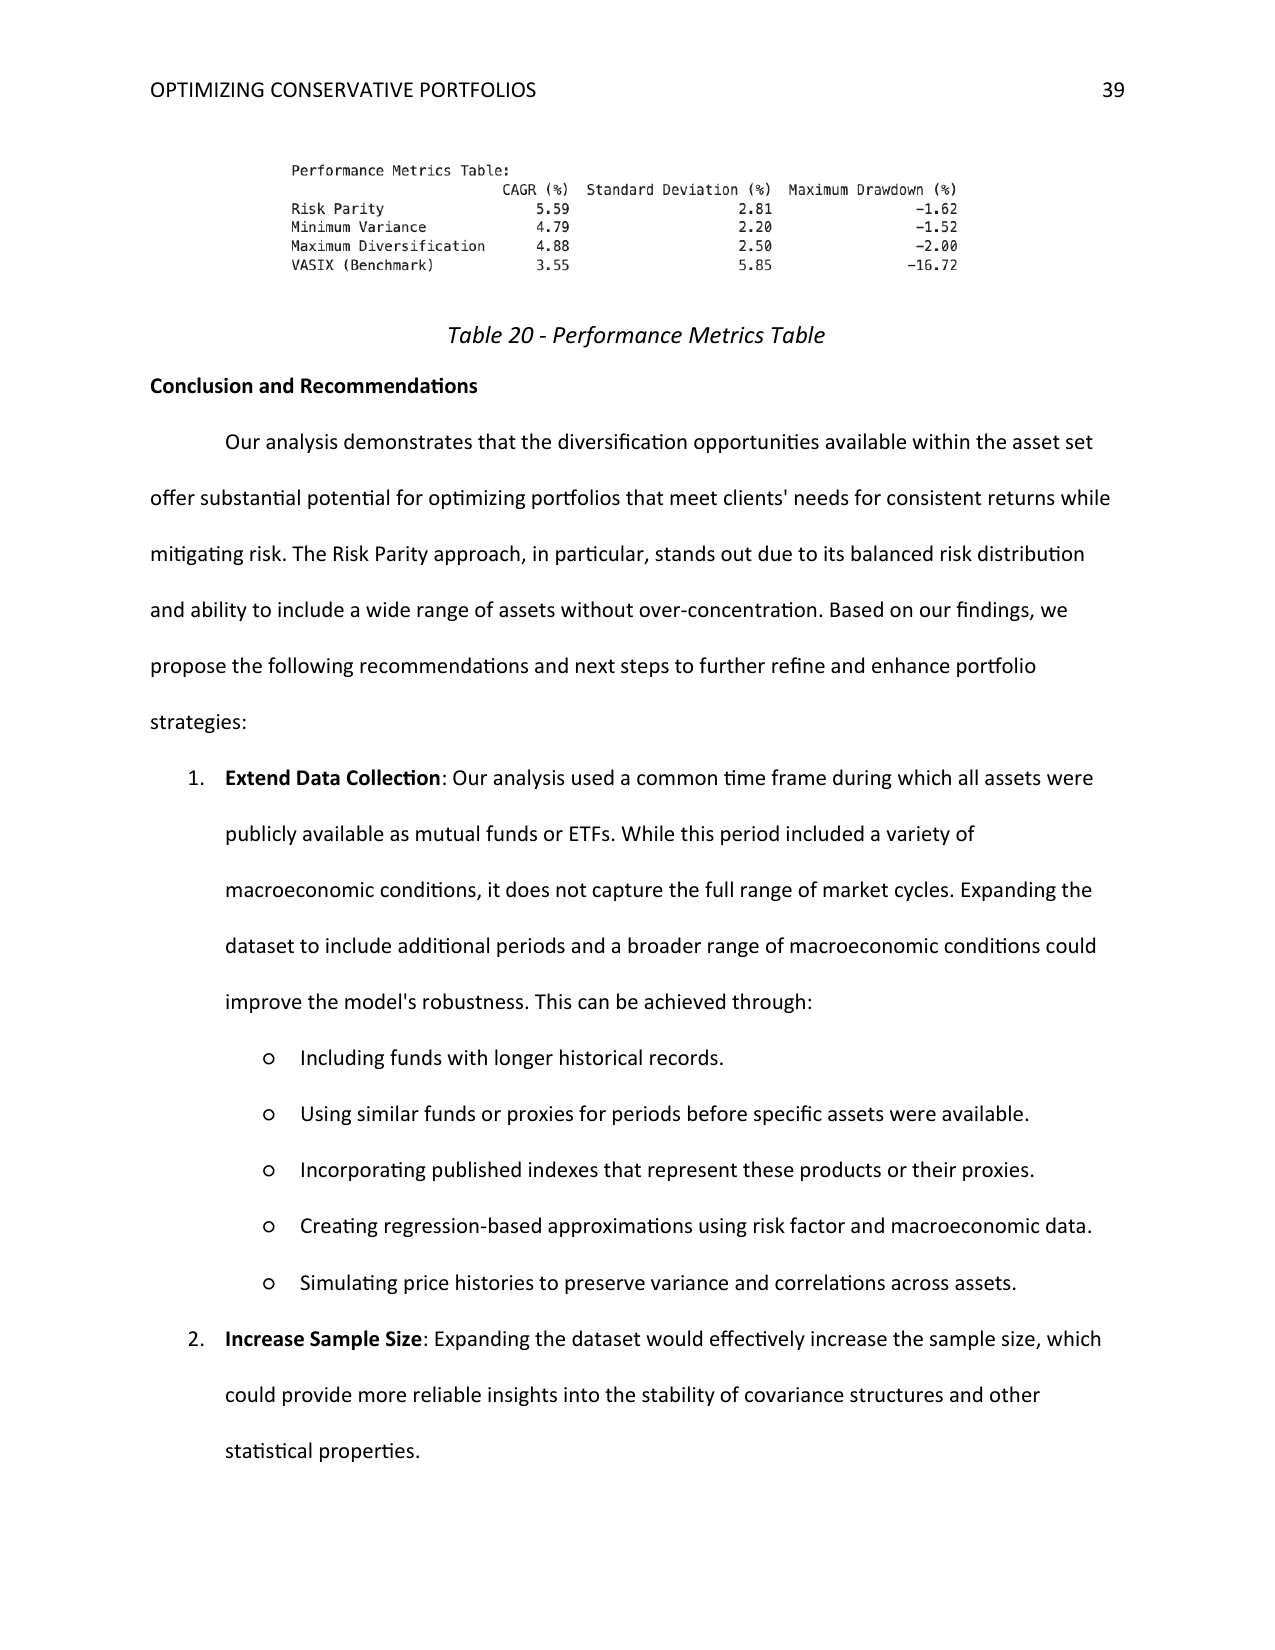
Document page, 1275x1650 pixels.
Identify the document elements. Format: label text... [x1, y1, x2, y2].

list Using similar funds or proxies for periods before specific assets were available. [262, 1099, 1125, 1127]
list Incorporating published indexes that represent these products or their proxies. [262, 1156, 1125, 1183]
list Increase Sample Size: Expanding the dataset would effectively increase the sample size, which could provide more reliable insights into the stability of covariance structures and other statistical properties. [187, 1324, 1125, 1464]
text Table 20 - Performance Metrics Table [150, 319, 1125, 350]
list Extend Data Collection: Our analysis used a common time frame during which all assets were publicly available as mutual funds or ETFs. While this period included a variety of macroeconomic conditions, it does not capture the full range of market cycles. Expanding the dataset to include additional periods and a broader range of macroeconomic conditions could improve the model's robustness. This can be achieved through: [187, 763, 1125, 1015]
picture [267, 150, 1008, 279]
list Creating regression-based approximations using risk factor and macroeconomic data. [262, 1212, 1125, 1239]
text Our analysis demonstrates that the diversification opportunities available within the asset set offer substantial potential for optimizing portfolios that meet clients' needs for consistent returns while mitigating risk. The Risk Parity approach, in particular, stands out due to its balanced risk distribution and ability to include a wide range of assets without over-concentration. Based on our findings, we propose the following recommendations and next steps to further refine and enhance portfolio strategies: [150, 427, 1125, 735]
list Including funds with longer historical records. [262, 1043, 1125, 1071]
list Simulating price histories to preserve variance and correlations across assets. [262, 1268, 1125, 1296]
text Conclusion and Recommendations [150, 371, 1125, 399]
